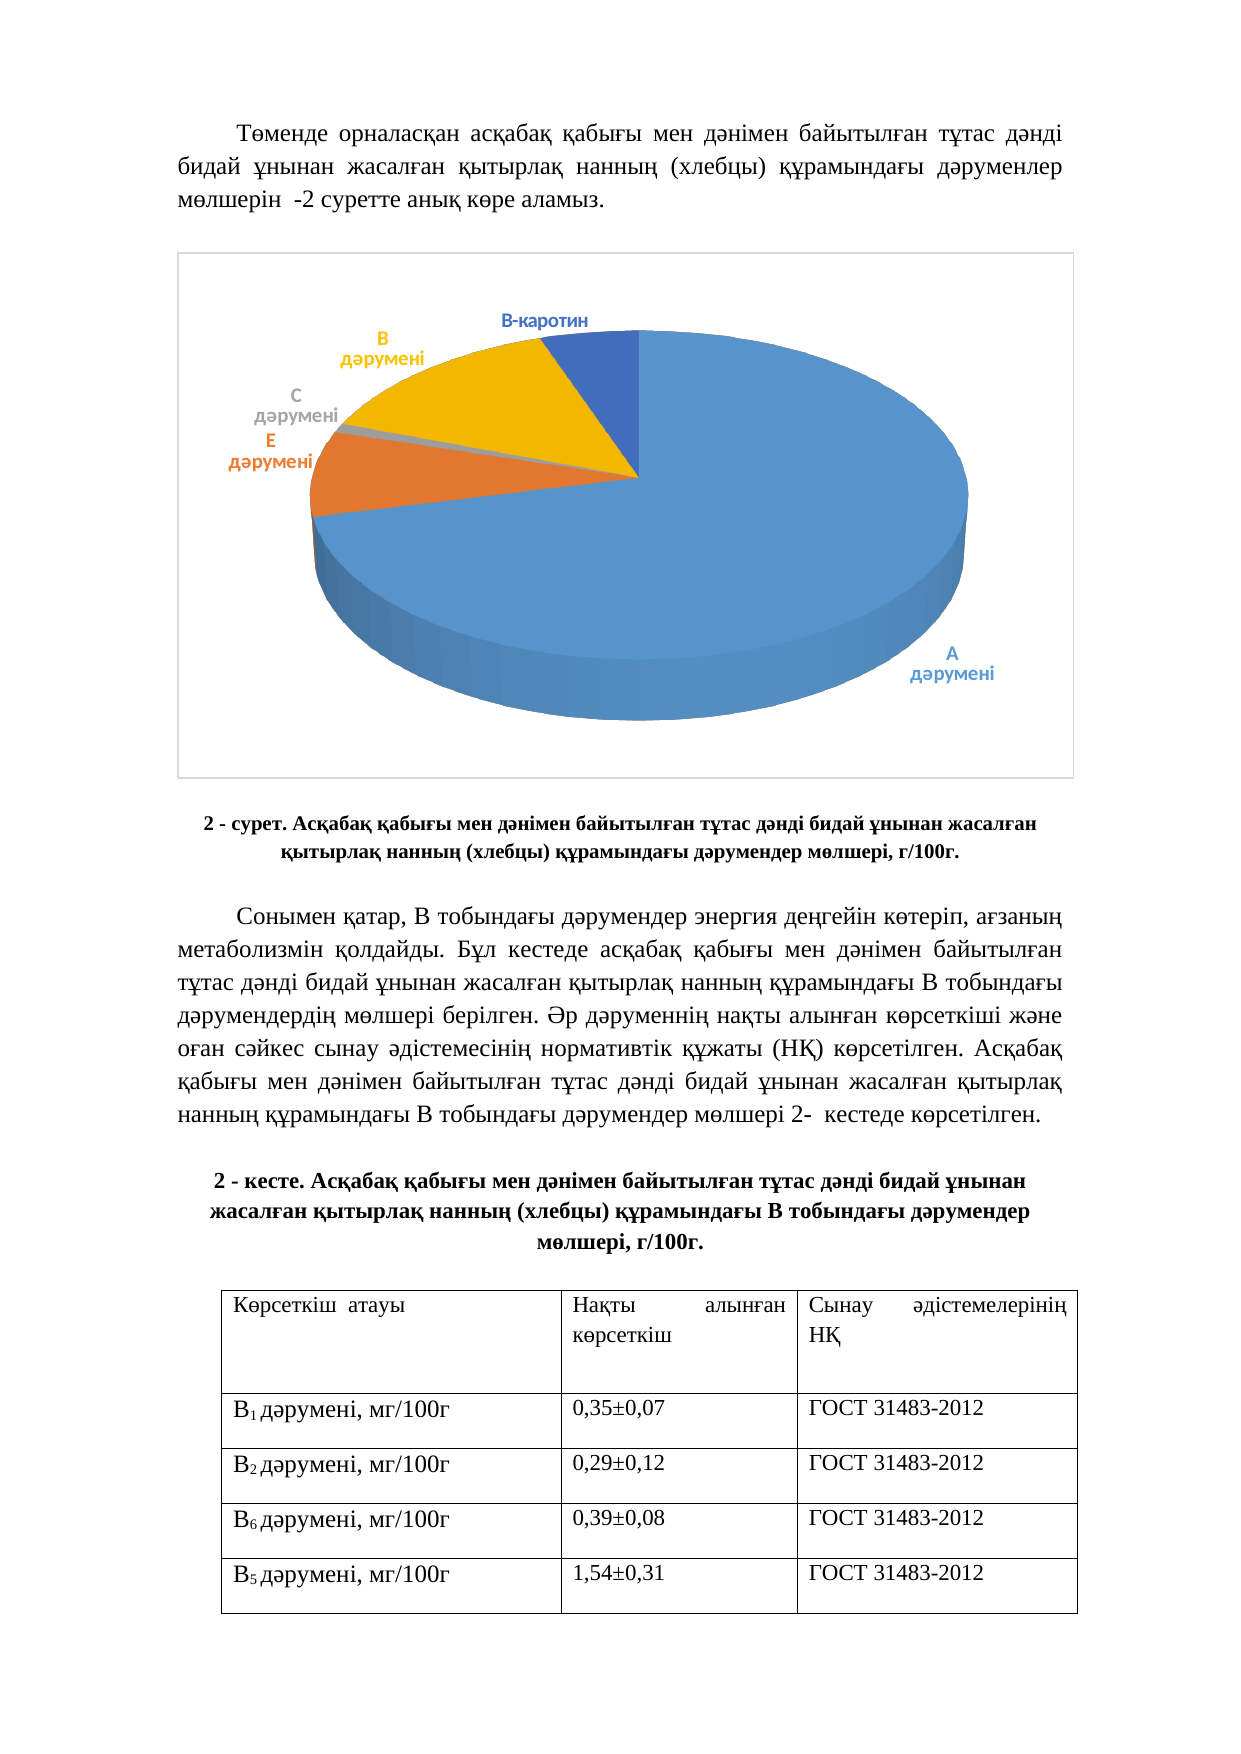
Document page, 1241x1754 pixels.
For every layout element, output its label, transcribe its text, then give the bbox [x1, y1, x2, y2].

table_cell В5 дәрумені, мг/100г [222, 1559, 561, 1613]
table_cell В2 дәрумені, мг/100г [222, 1449, 561, 1503]
table_cell 1,54±0,31 [562, 1559, 797, 1613]
text 2 - сурет. Асқабақ қабығы мен дәнімен байытылған тұтас дәнді бидай ұнынан жасалған қытырлақ нанның (хлебцы) құрамындағы дәрумендер мөлшері, г/100г. [177, 811, 1063, 863]
table_cell 0,39±0,08 [562, 1504, 797, 1558]
table_cell В1 дәрумені, мг/100г [222, 1394, 561, 1448]
table_cell ГОСТ 31483-2012 [798, 1504, 1077, 1558]
table_cell ГОСТ 31483-2012 [798, 1449, 1077, 1503]
table_header Сынау әдістемелерінің НҚ [798, 1291, 1077, 1393]
table_cell В6 дәрумені, мг/100г [222, 1504, 561, 1558]
table_cell ГОСТ 31483-2012 [798, 1559, 1077, 1613]
text Сонымен қатар, В тобындағы дәрумендер энергия деңгейін көтеріп, ағзаның метаболизмін қолдайды. Бұл кестеде асқабақ қабығы мен дәнімен байытылған тұтас дәнді бидай ұнынан жасалған қытырлақ нанның құрамындағы В тобындағы дәрумендердің мөлшері берілген. Әр дәруменнің нақты алынған көрсеткіші және оған сәйкес сынау әдістемесінің нормативтік құжаты (НҚ) көрсетілген. Асқабақ қабығы мен дәнімен байытылған тұтас дәнді бидай ұнынан жасалған қытырлақ нанның құрамындағы В тобындағы дәрумендер мөлшері 2- кестеде көрсетілген. [177, 901, 1063, 1128]
table_cell ГОСТ 31483-2012 [798, 1394, 1077, 1448]
table_cell 0,29±0,12 [562, 1449, 797, 1503]
table_header Көрсеткіш атауы [222, 1291, 561, 1393]
table_cell 0,35±0,07 [562, 1394, 797, 1448]
table_header Нақты алынған көрсеткіш [562, 1291, 797, 1393]
text 2 - кесте. Асқабақ қабығы мен дәнімен байытылған тұтас дәнді бидай ұнынан жасалған қытырлақ нанның (хлебцы) құрамындағы В тобындағы дәрумендер мөлшері, г/100г. [177, 1167, 1063, 1254]
text Төменде орналасқан асқабақ қабығы мен дәнімен байытылған тұтас дәнді бидай ұнынан жасалған қытырлақ нанның (хлебцы) құрамындағы дәруменлер мөлшерін -2 суретте анық көре аламыз. [177, 118, 1063, 213]
